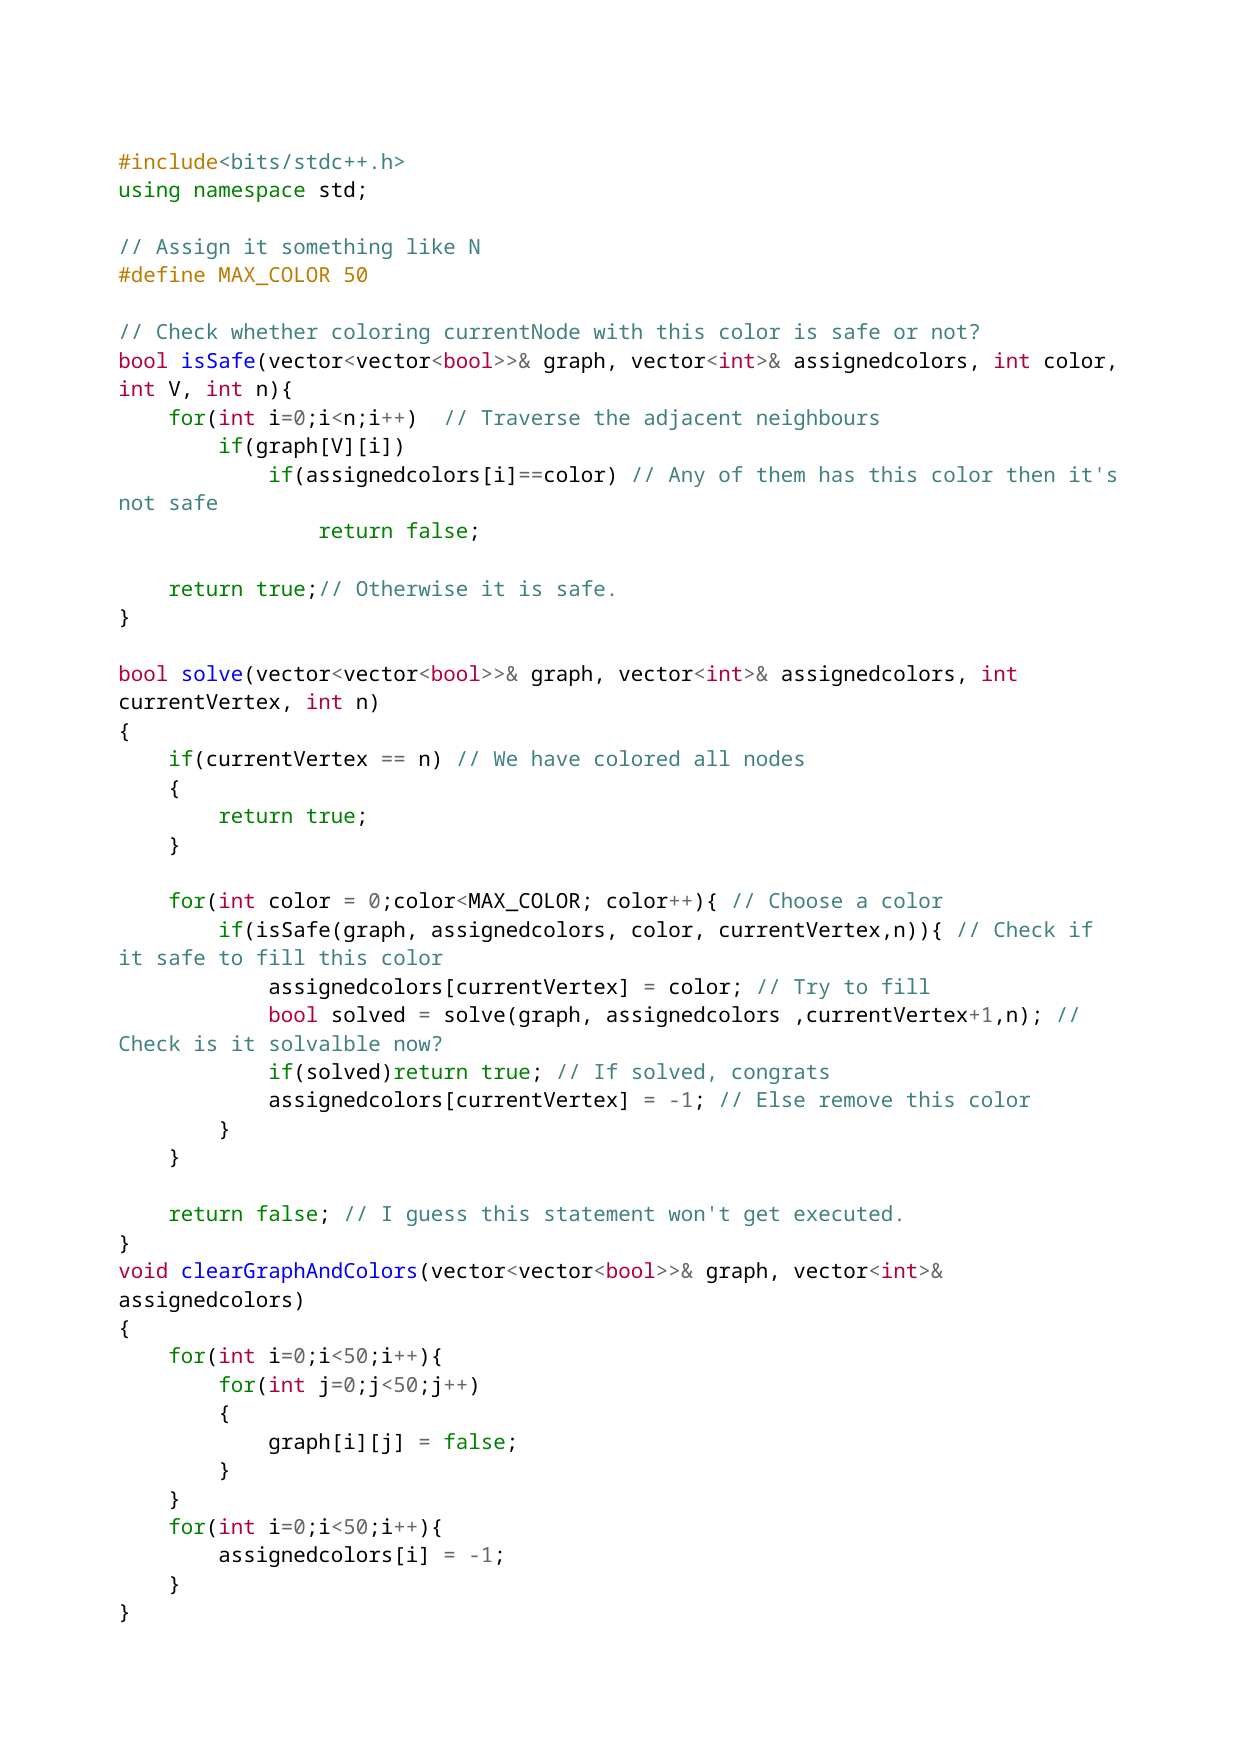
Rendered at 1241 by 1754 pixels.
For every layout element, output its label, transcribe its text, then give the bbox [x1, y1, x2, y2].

text for(int color = 0;color<MAX_COLOR; color++){ // Choose a color [118, 887, 1122, 915]
text return true;// Otherwise it is safe. [118, 574, 1122, 602]
text if(isSafe(graph, assignedcolors, color, currentVertex,n)){ // Check if it safe to fill this color [118, 915, 1122, 972]
text { [118, 773, 1122, 801]
text bool solve(vector<vector<bool>>& graph, vector<int>& assignedcolors, int currentVertex, int n) [118, 659, 1122, 716]
text using namespace std; [118, 175, 1122, 204]
text #include<bits/stdc++.h> [118, 147, 1122, 175]
text return false; [118, 517, 1122, 545]
text void clearGraphAndColors(vector<vector<bool>>& graph, vector<int>& assignedcolors) [118, 1256, 1122, 1313]
text } [118, 1142, 1122, 1171]
text return false; // I guess this statement won't get executed. [118, 1199, 1122, 1228]
text graph[i][j] = false; [118, 1427, 1122, 1455]
text } [118, 1484, 1122, 1512]
text assignedcolors[i] = -1; [118, 1541, 1122, 1569]
text // Assign it something like N [118, 232, 1122, 261]
text return true; [118, 801, 1122, 830]
text } [118, 1228, 1122, 1256]
text } [118, 1114, 1122, 1142]
text if(assignedcolors[i]==color) // Any of them has this color then it's not safe [118, 460, 1122, 517]
text } [118, 602, 1122, 631]
text } [118, 1569, 1122, 1597]
text if(graph[V][i]) [118, 431, 1122, 460]
text assignedcolors[currentVertex] = -1; // Else remove this color [118, 1086, 1122, 1114]
text } [118, 1597, 1122, 1626]
text if(currentVertex == n) // We have colored all nodes [118, 744, 1122, 773]
text } [118, 1455, 1122, 1484]
text // Check whether coloring currentNode with this color is safe or not? [118, 317, 1122, 346]
text if(solved)return true; // If solved, congrats [118, 1057, 1122, 1086]
text for(int i=0;i<n;i++) // Traverse the adjacent neighbours [118, 403, 1122, 431]
text assignedcolors[currentVertex] = color; // Try to fill [118, 972, 1122, 1000]
text #define MAX_COLOR 50 [118, 261, 1122, 289]
text bool solved = solve(graph, assignedcolors ,currentVertex+1,n); // Check is it solvalble now? [118, 1000, 1122, 1057]
text for(int i=0;i<50;i++){ [118, 1342, 1122, 1370]
text } [118, 830, 1122, 858]
text for(int i=0;i<50;i++){ [118, 1512, 1122, 1541]
text { [118, 716, 1122, 744]
text { [118, 1313, 1122, 1342]
text bool isSafe(vector<vector<bool>>& graph, vector<int>& assignedcolors, int color, int V, int n){ [118, 346, 1122, 403]
text for(int j=0;j<50;j++) [118, 1370, 1122, 1398]
text { [118, 1398, 1122, 1427]
